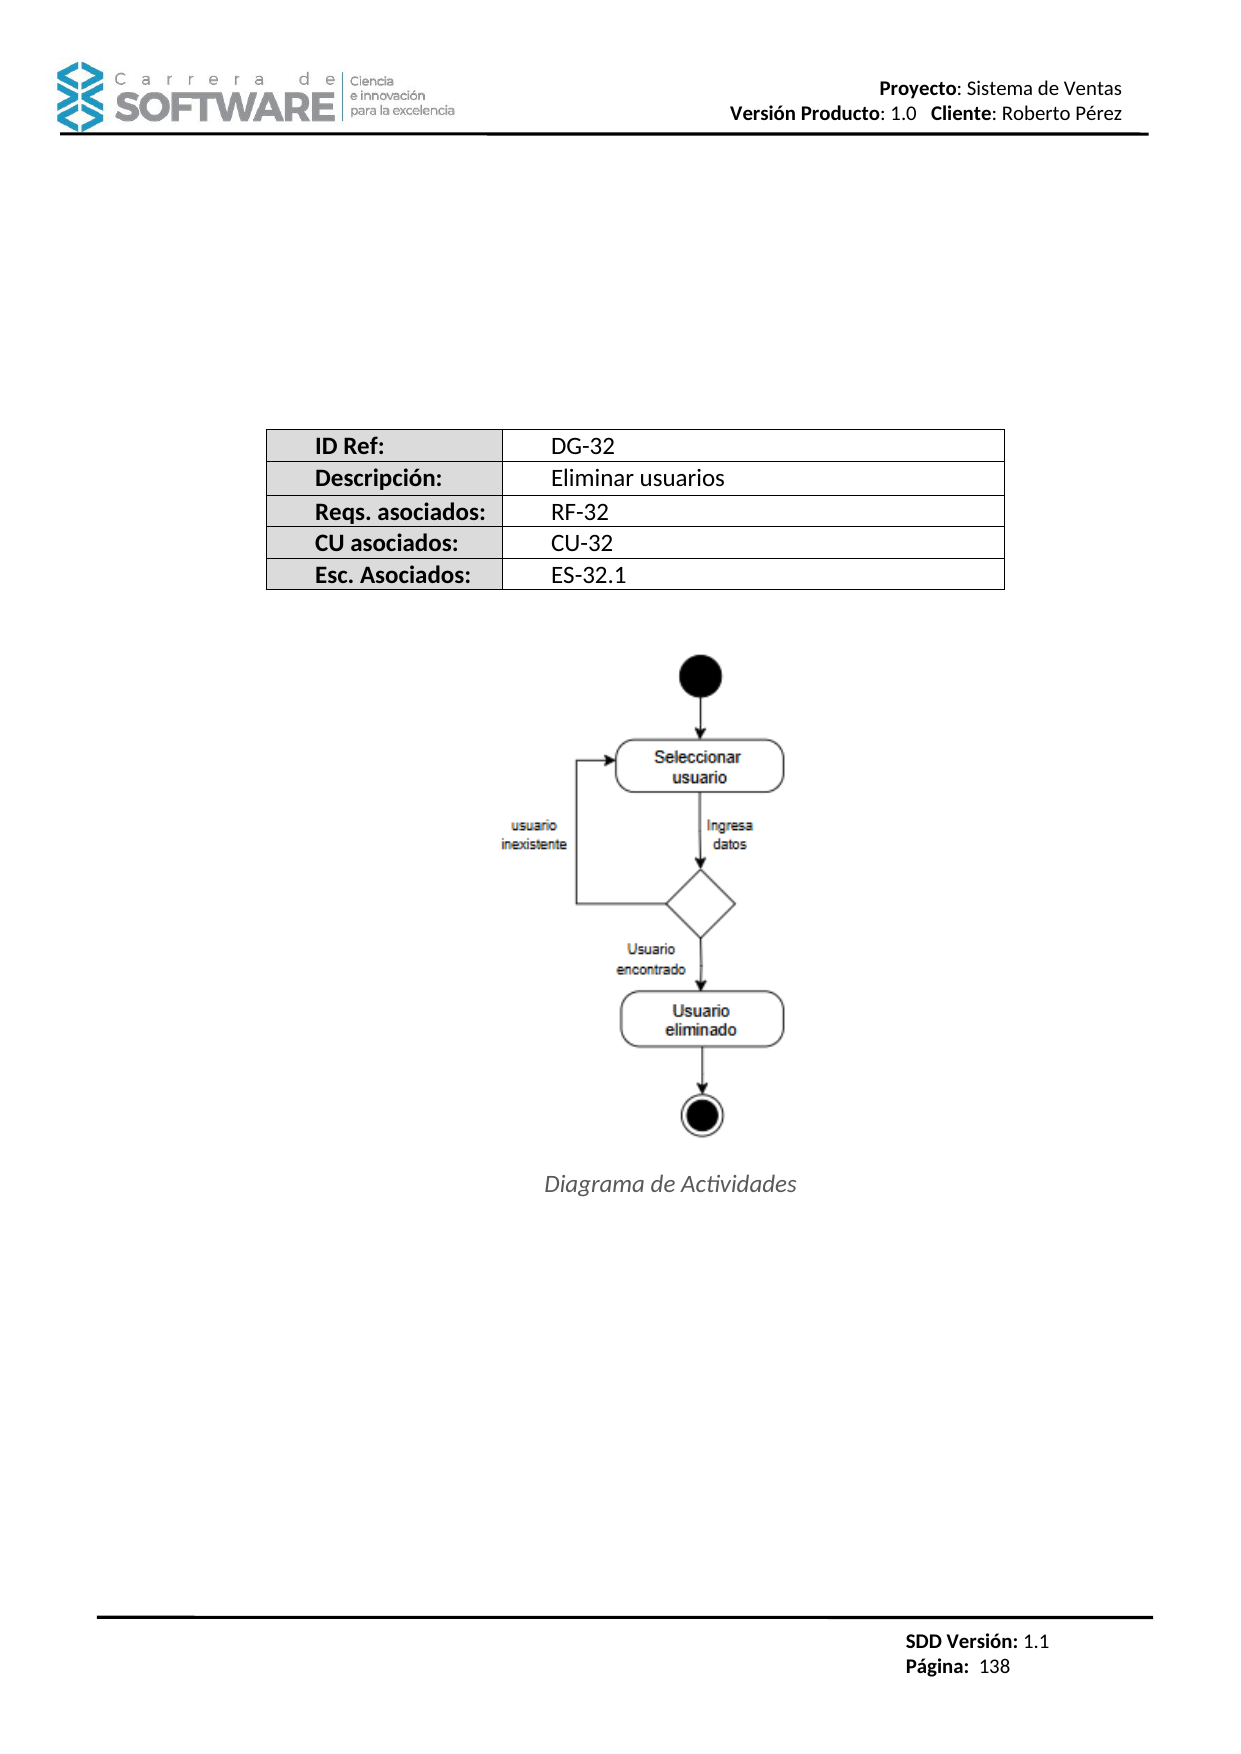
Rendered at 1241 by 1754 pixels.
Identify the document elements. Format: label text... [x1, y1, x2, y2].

table_cell ES-32.1 [503, 559, 1004, 589]
table_cell Descripción: [267, 462, 502, 495]
table_header ID Ref: [267, 430, 502, 461]
table_cell Esc. Asociados: [267, 559, 502, 589]
table_cell CU-32 [503, 527, 1004, 558]
text Diagrama de Actividades [222, 1168, 1122, 1198]
table_cell Reqs. asociados: [267, 496, 502, 526]
picture [493, 652, 838, 1155]
table_cell CU asociados: [267, 527, 502, 558]
table_cell Eliminar usuarios [503, 462, 1004, 495]
picture [46, 46, 461, 154]
table_cell RF-32 [503, 496, 1004, 526]
table_header DG-32 [503, 430, 1004, 461]
